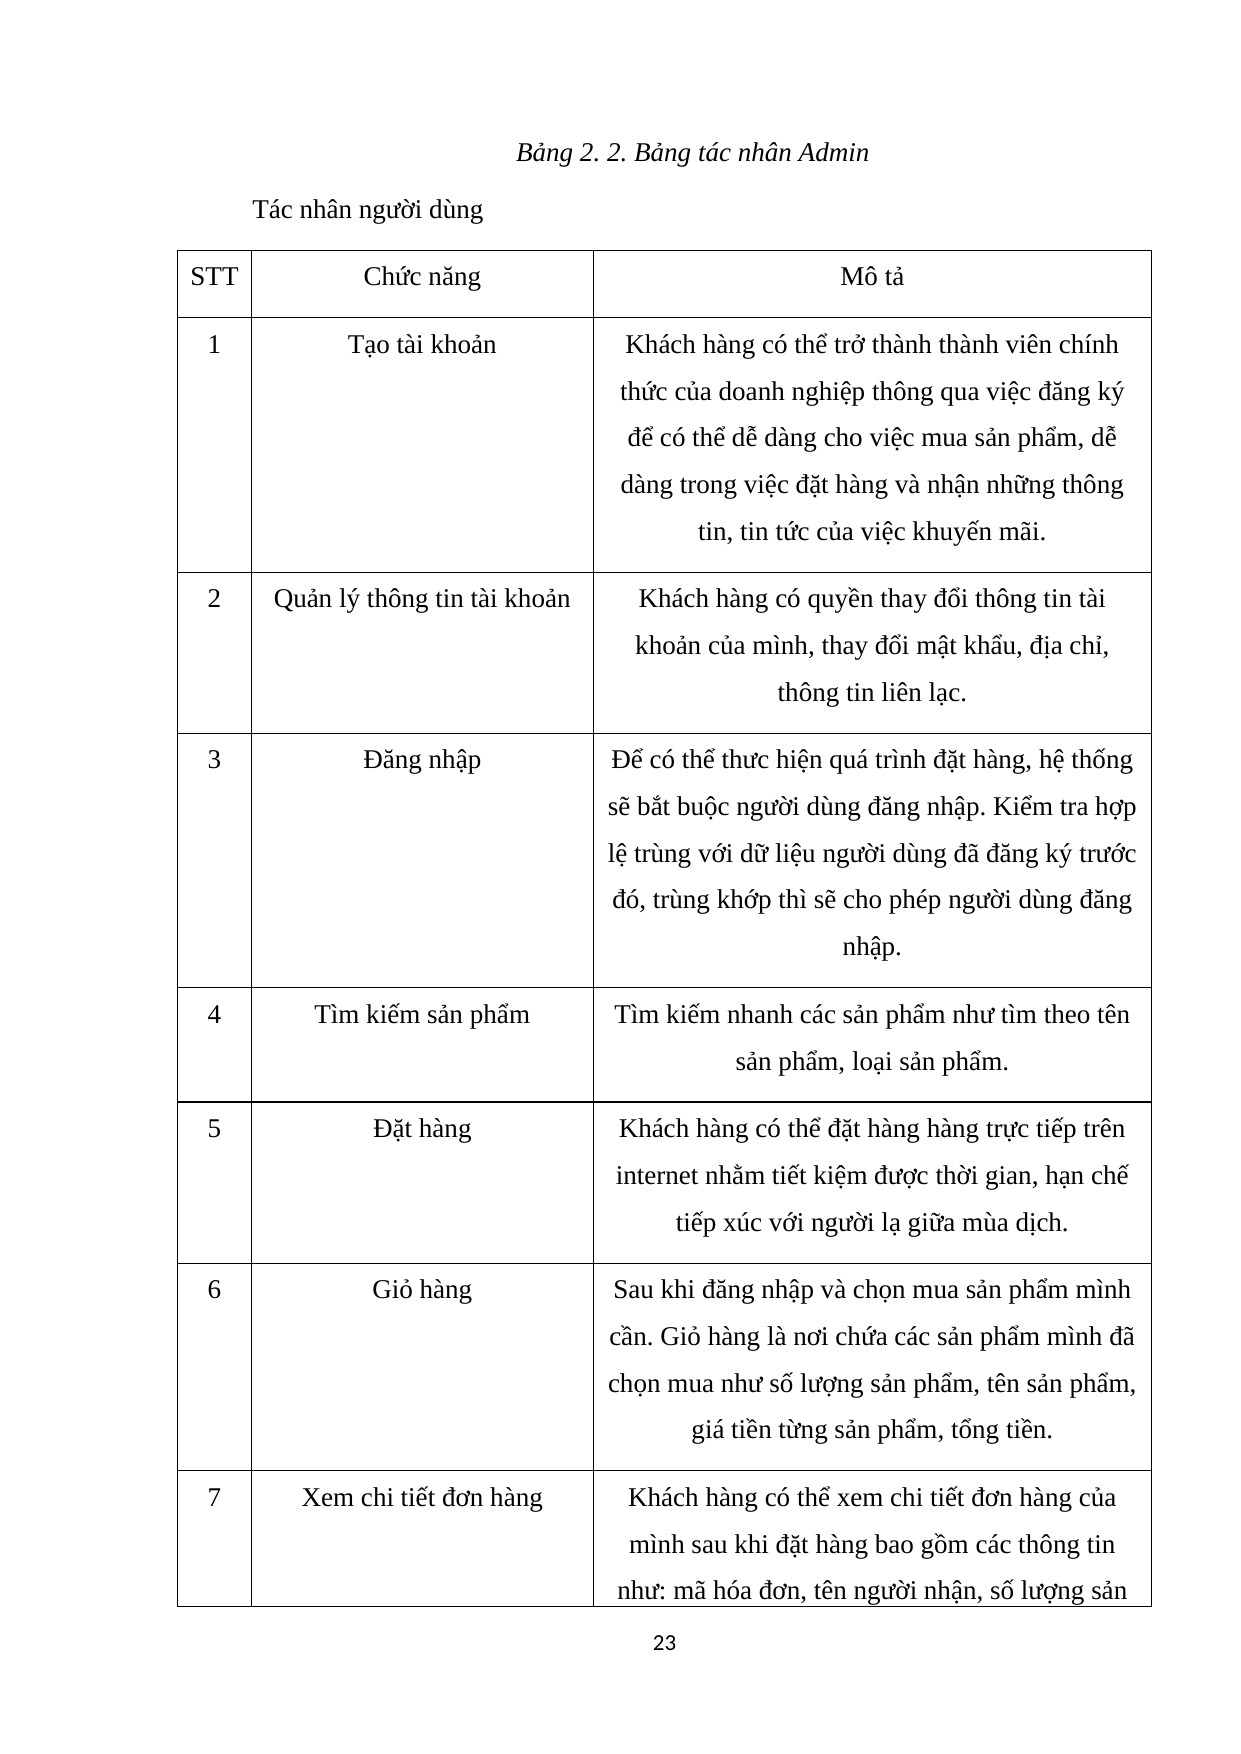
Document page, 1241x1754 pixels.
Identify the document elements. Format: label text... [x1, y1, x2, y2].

table_cell Khách hàng có quyền thay đổi thông tin tài khoản của mình, thay đổi mật khẩu, địa chỉ, thông tin liên lạc. [594, 573, 1151, 733]
table_cell Giỏ hàng [252, 1264, 593, 1470]
table_cell Tạo tài khoản [252, 318, 593, 572]
table_cell Quản lý thông tin tài khoản [252, 573, 593, 733]
table_cell Đăng nhập [252, 734, 593, 987]
table_cell Tìm kiếm nhanh các sản phẩm như tìm theo tên sản phẩm, loại sản phẩm. [594, 988, 1151, 1101]
table_cell 6 [178, 1264, 251, 1470]
table_cell Để có thể thưc hiện quá trình đặt hàng, hệ thống sẽ bắt buộc người dùng đăng nhập. Kiểm tra hợp lệ trùng với dữ liệu người dùng đã đăng ký trước đó, trùng khớp thì sẽ cho phép người dùng đăng nhập. [594, 734, 1151, 987]
table_cell Khách hàng có thể đặt hàng hàng trực tiếp trên internet nhằm tiết kiệm được thời gian, hạn chế tiếp xúc với người lạ giữa mùa dịch. [594, 1103, 1151, 1262]
table_header STT [178, 251, 251, 317]
text Bảng 2. 2. Bảng tác nhân Admin [177, 136, 1152, 167]
table_cell 7 [178, 1471, 251, 1606]
table_cell Tìm kiếm sản phẩm [252, 988, 593, 1101]
table_header Mô tả [594, 251, 1151, 317]
table_cell 5 [178, 1103, 251, 1262]
table_cell 1 [178, 318, 251, 572]
table_header Chức năng [252, 251, 593, 317]
table_cell Đặt hàng [252, 1103, 593, 1262]
table_cell 4 [178, 988, 251, 1101]
table_cell Khách hàng có thể trở thành thành viên chính thức của doanh nghiệp thông qua việc đăng ký để có thể dễ dàng cho việc mua sản phẩm, dễ dàng trong việc đặt hàng và nhận những thông tin, tin tức của việc khuyến mãi. [594, 318, 1151, 572]
table_cell 3 [178, 734, 251, 987]
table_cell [252, 1471, 593, 1606]
table_cell 2 [178, 573, 251, 733]
text Tác nhân người dùng [177, 193, 1152, 224]
table_cell Sau khi đăng nhập và chọn mua sản phẩm mình cần. Giỏ hàng là nơi chứa các sản phẩm mình đã chọn mua như số lượng sản phẩm, tên sản phẩm, giá tiền từng sản phẩm, tổng tiền. [594, 1264, 1151, 1470]
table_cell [594, 1471, 1151, 1606]
